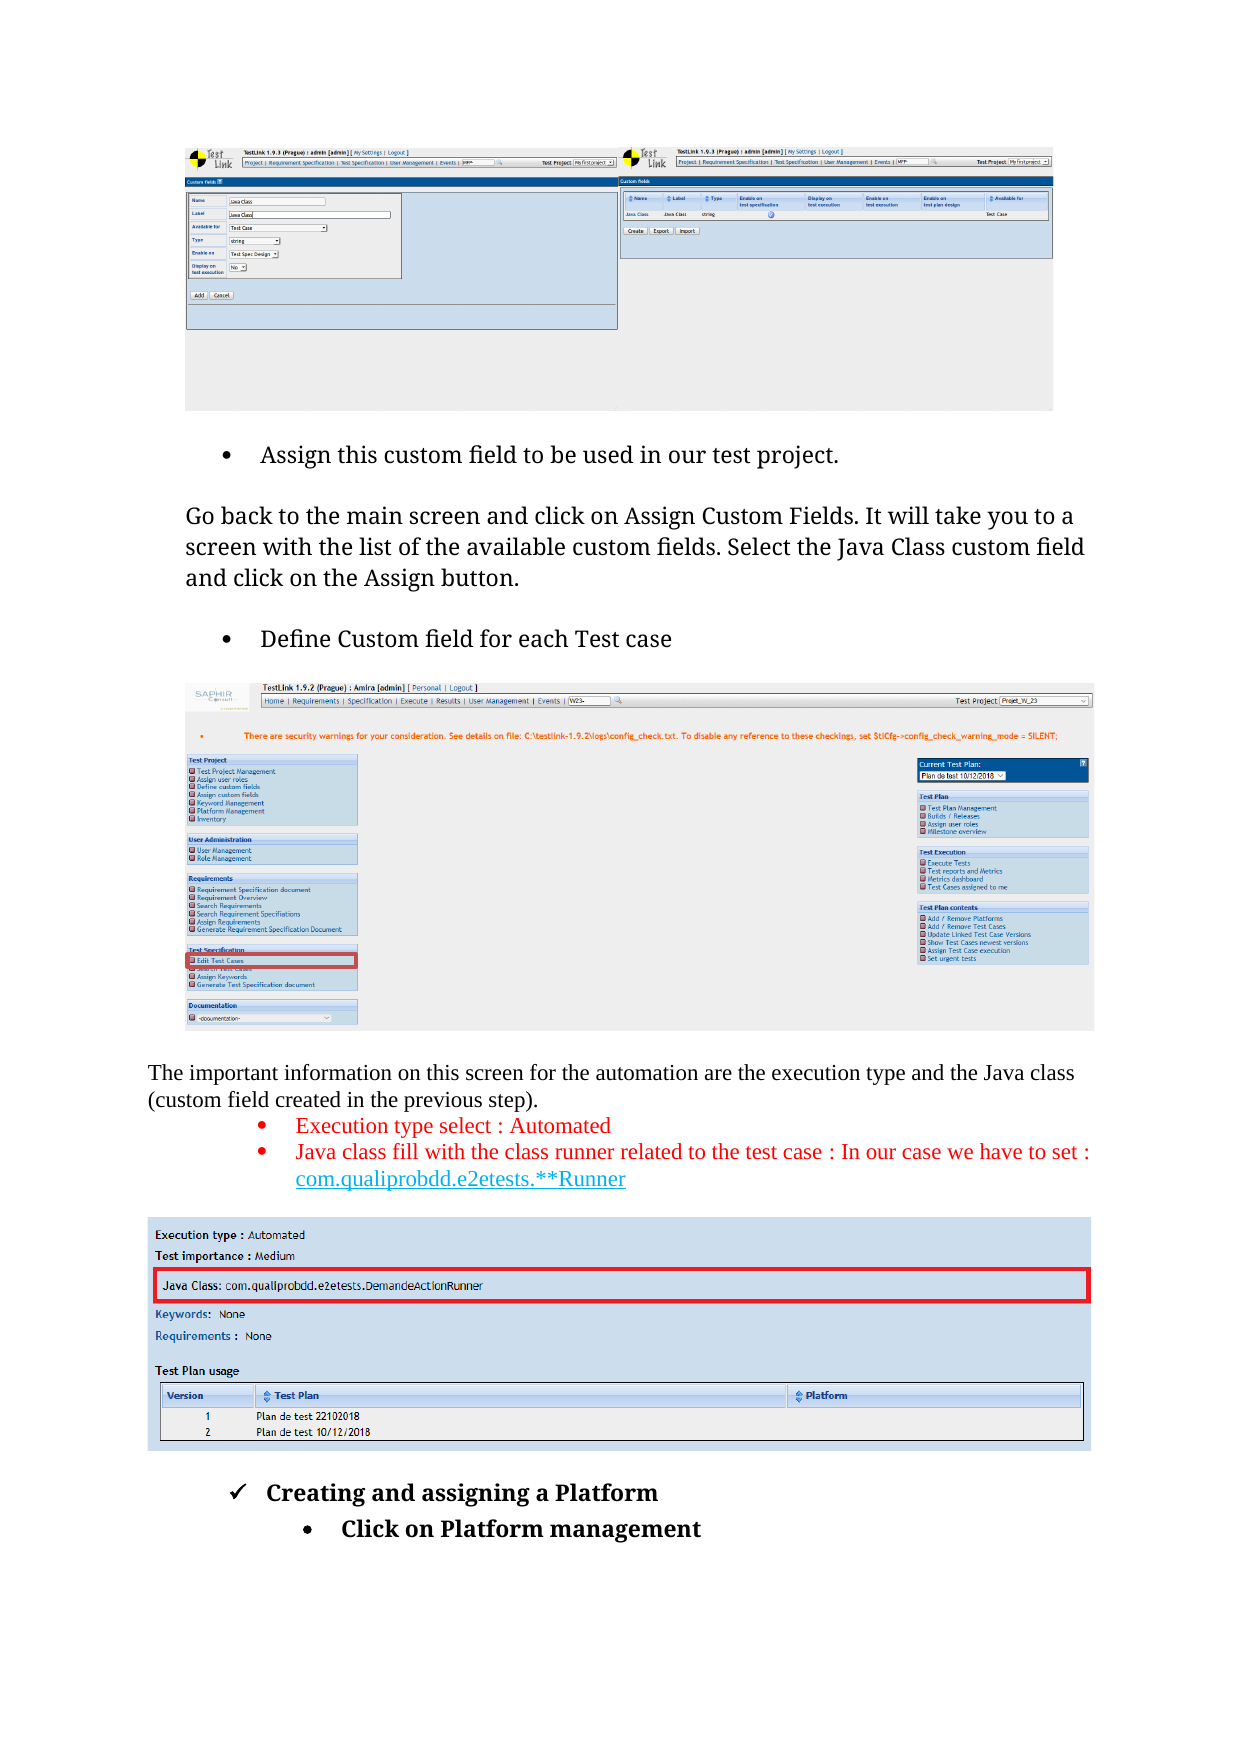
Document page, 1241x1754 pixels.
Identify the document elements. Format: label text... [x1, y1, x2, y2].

picture [190, 956, 354, 965]
list Creating and assigning a Platform [228, 1477, 1093, 1508]
list Java class fill with the class runner related to the test case : In our case we have to set : com.qualiprobdd.e2etests.**Runner [258, 1138, 1093, 1191]
picture [147, 1217, 1092, 1451]
list Click on Platform management [303, 1513, 1093, 1544]
list Assign this custom field to be used in our test project. [223, 439, 1093, 471]
list Execution type select : Automated [258, 1112, 1093, 1138]
list Define Custom field for each Test case [223, 623, 1093, 654]
text The important information on this screen for the automation are the execution type and the Java class (custom field created in the previous step). [148, 1059, 1093, 1112]
text Go back to the main screen and click on Assign Custom Fields. It will take you to a screen with the list of the available custom fields. Select the Java Class custom field and click on the Assign button. [185, 500, 1093, 593]
picture [185, 683, 1095, 1031]
